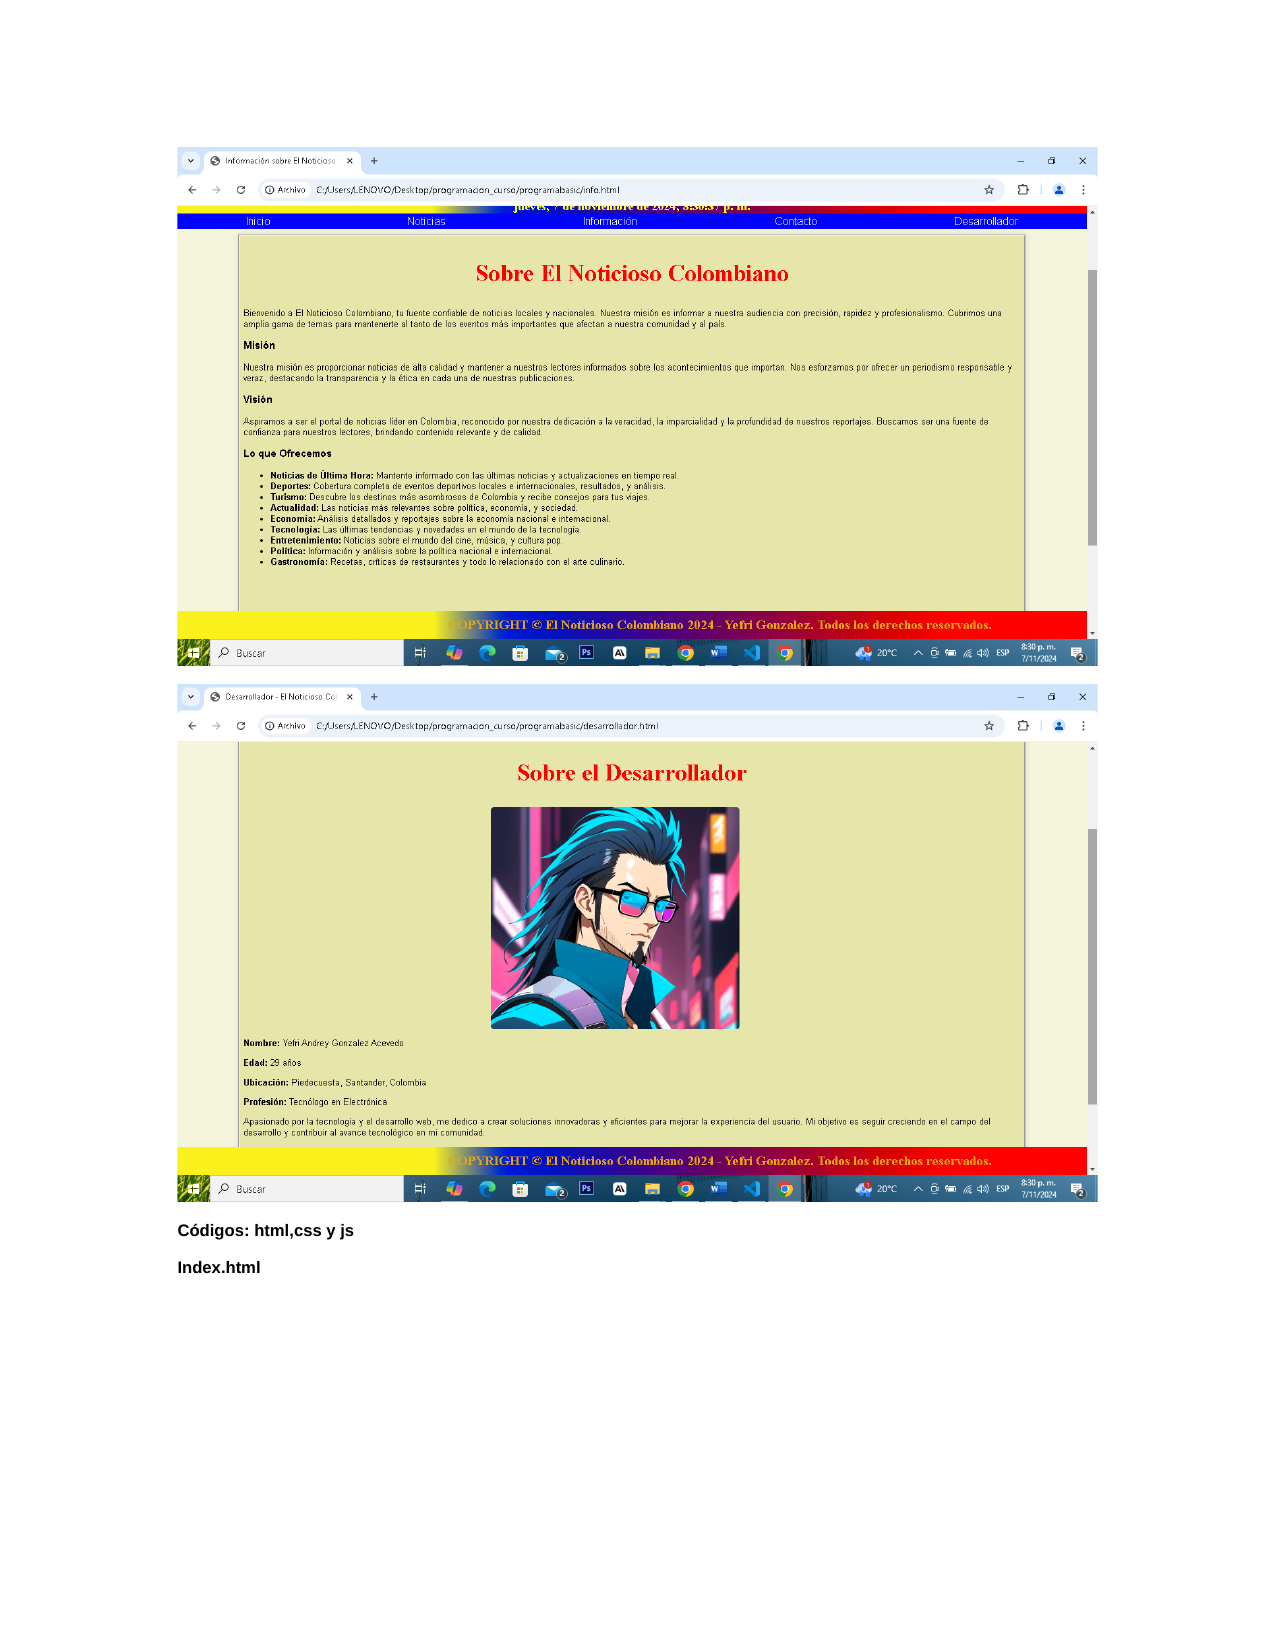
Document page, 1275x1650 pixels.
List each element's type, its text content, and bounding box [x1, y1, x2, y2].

text Códigos: html,css y js [177, 1221, 1098, 1240]
picture [177, 147, 1098, 666]
picture [177, 684, 1098, 1202]
text Index.html [177, 1258, 1098, 1277]
